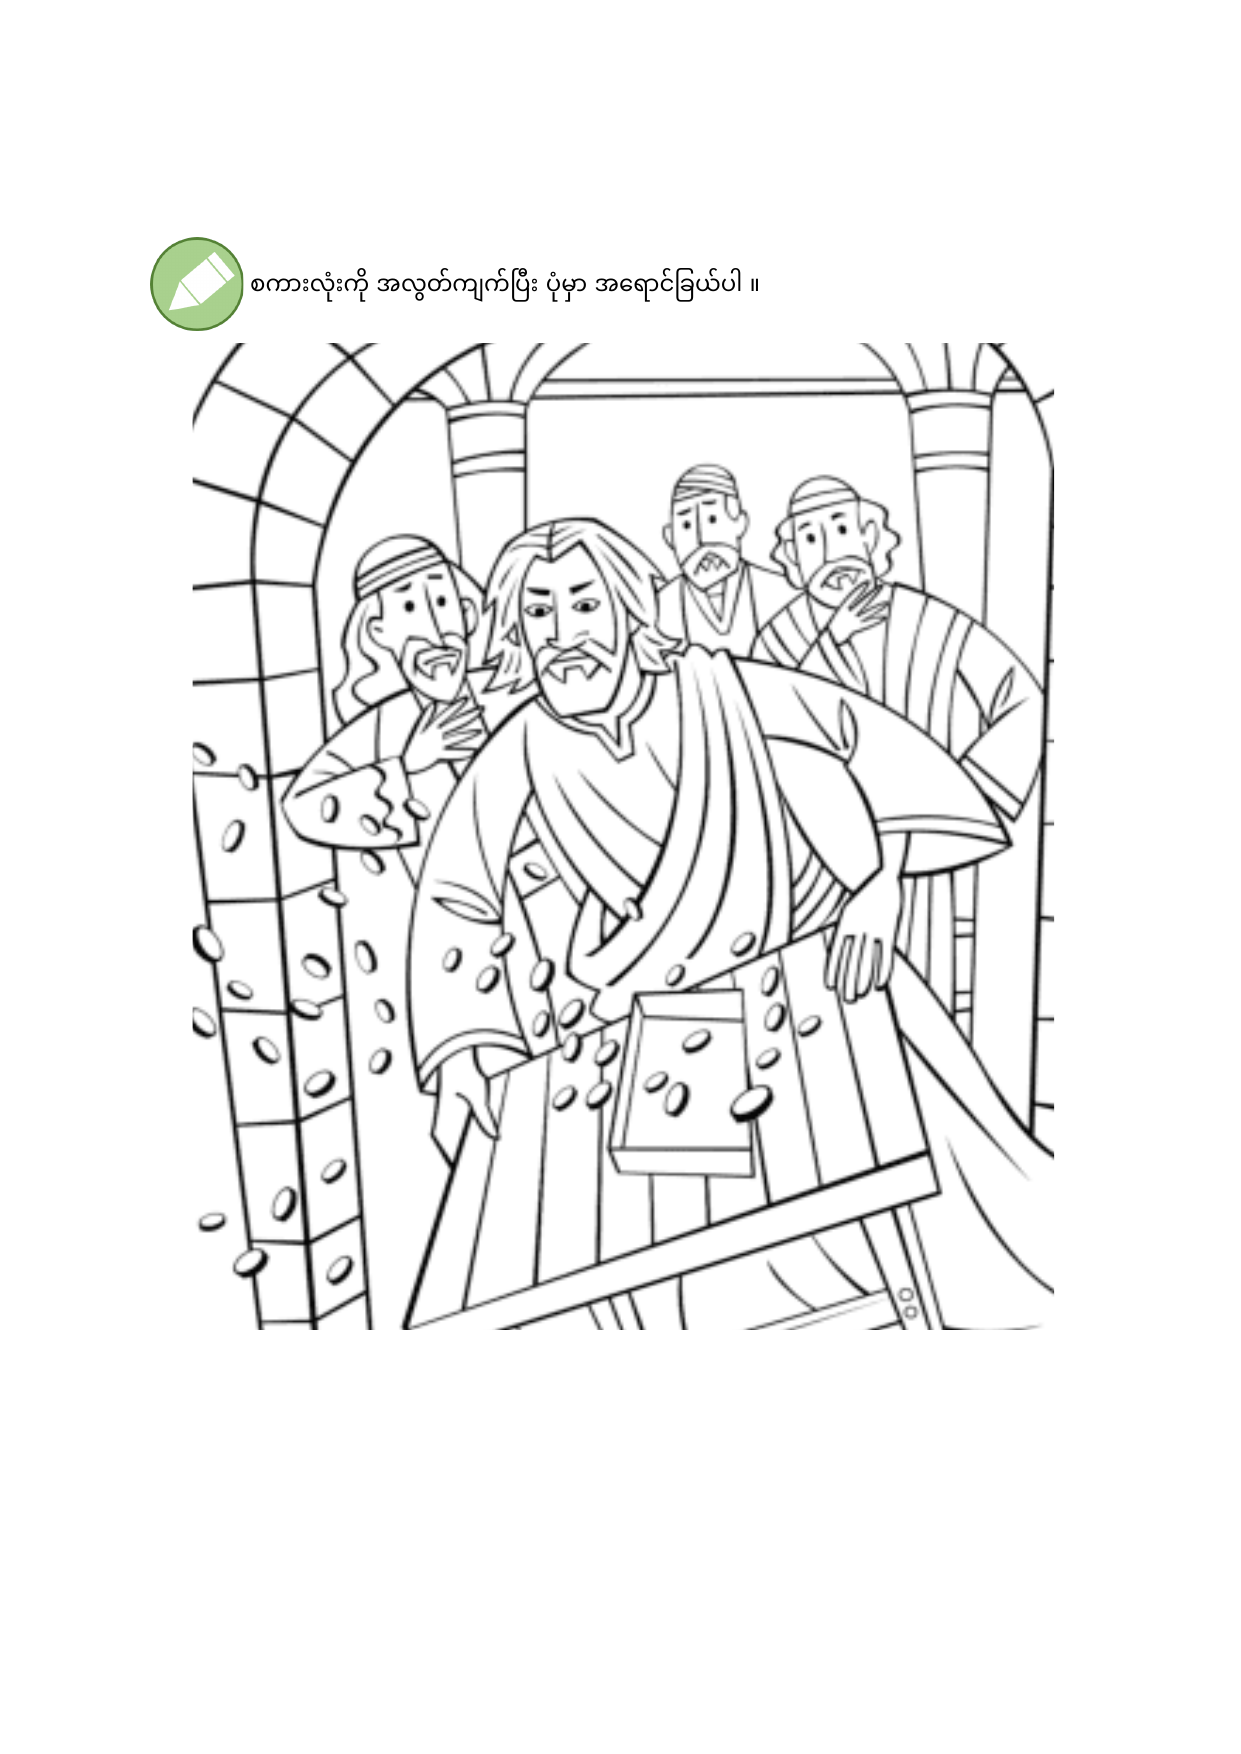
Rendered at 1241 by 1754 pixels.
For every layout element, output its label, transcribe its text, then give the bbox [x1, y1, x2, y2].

text စကားလုံးကို အလွတ်ကျက်ပြီး ပုံမှာ အရောင်ခြယ်ပါ ။ [514, 270, 676, 296]
text စကားလုံးကို အလွတ်ကျက်ပြီး ပုံမှာ အရောင်ခြယ်ပါ ။ [678, 270, 1090, 296]
text စကားလုံးကို အလွတ်ကျက်ပြီး ပုံမှာ အရောင်ခြယ်ပါ ။ [244, 270, 512, 296]
picture [192, 343, 1055, 1330]
picture [150, 237, 244, 331]
